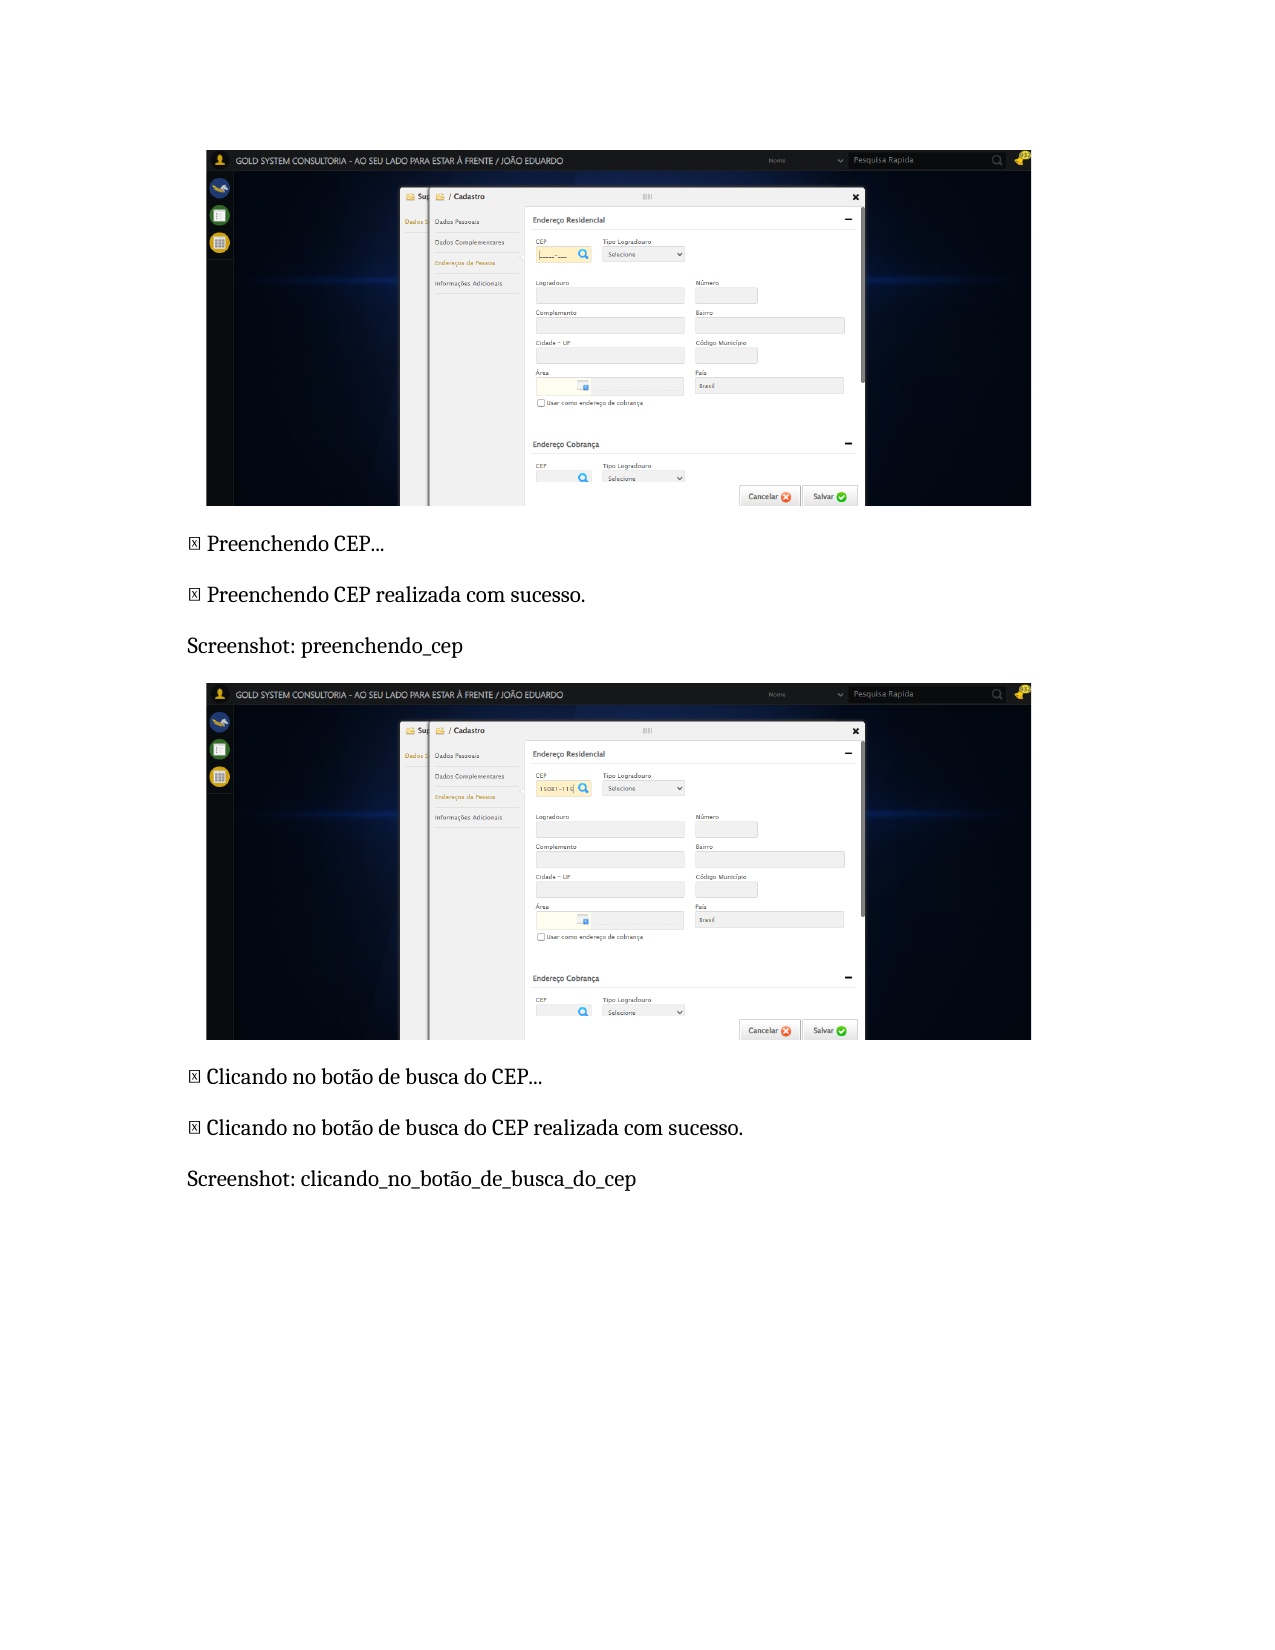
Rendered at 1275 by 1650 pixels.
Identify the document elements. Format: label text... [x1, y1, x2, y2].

text Screenshot: preenchendo_cep [187, 632, 1087, 659]
picture [206, 150, 1032, 506]
text 🔄 Preenchendo CEP... [187, 530, 1087, 557]
picture [206, 683, 1032, 1040]
text 🔄 Clicando no botão de busca do CEP... [187, 1064, 1087, 1090]
text ✅ Preenchendo CEP realizada com sucesso. [187, 581, 1087, 608]
text ✅ Clicando no botão de busca do CEP realizada com sucesso. [187, 1115, 1087, 1141]
text Screenshot: clicando_no_botão_de_busca_do_cep [187, 1166, 1087, 1192]
